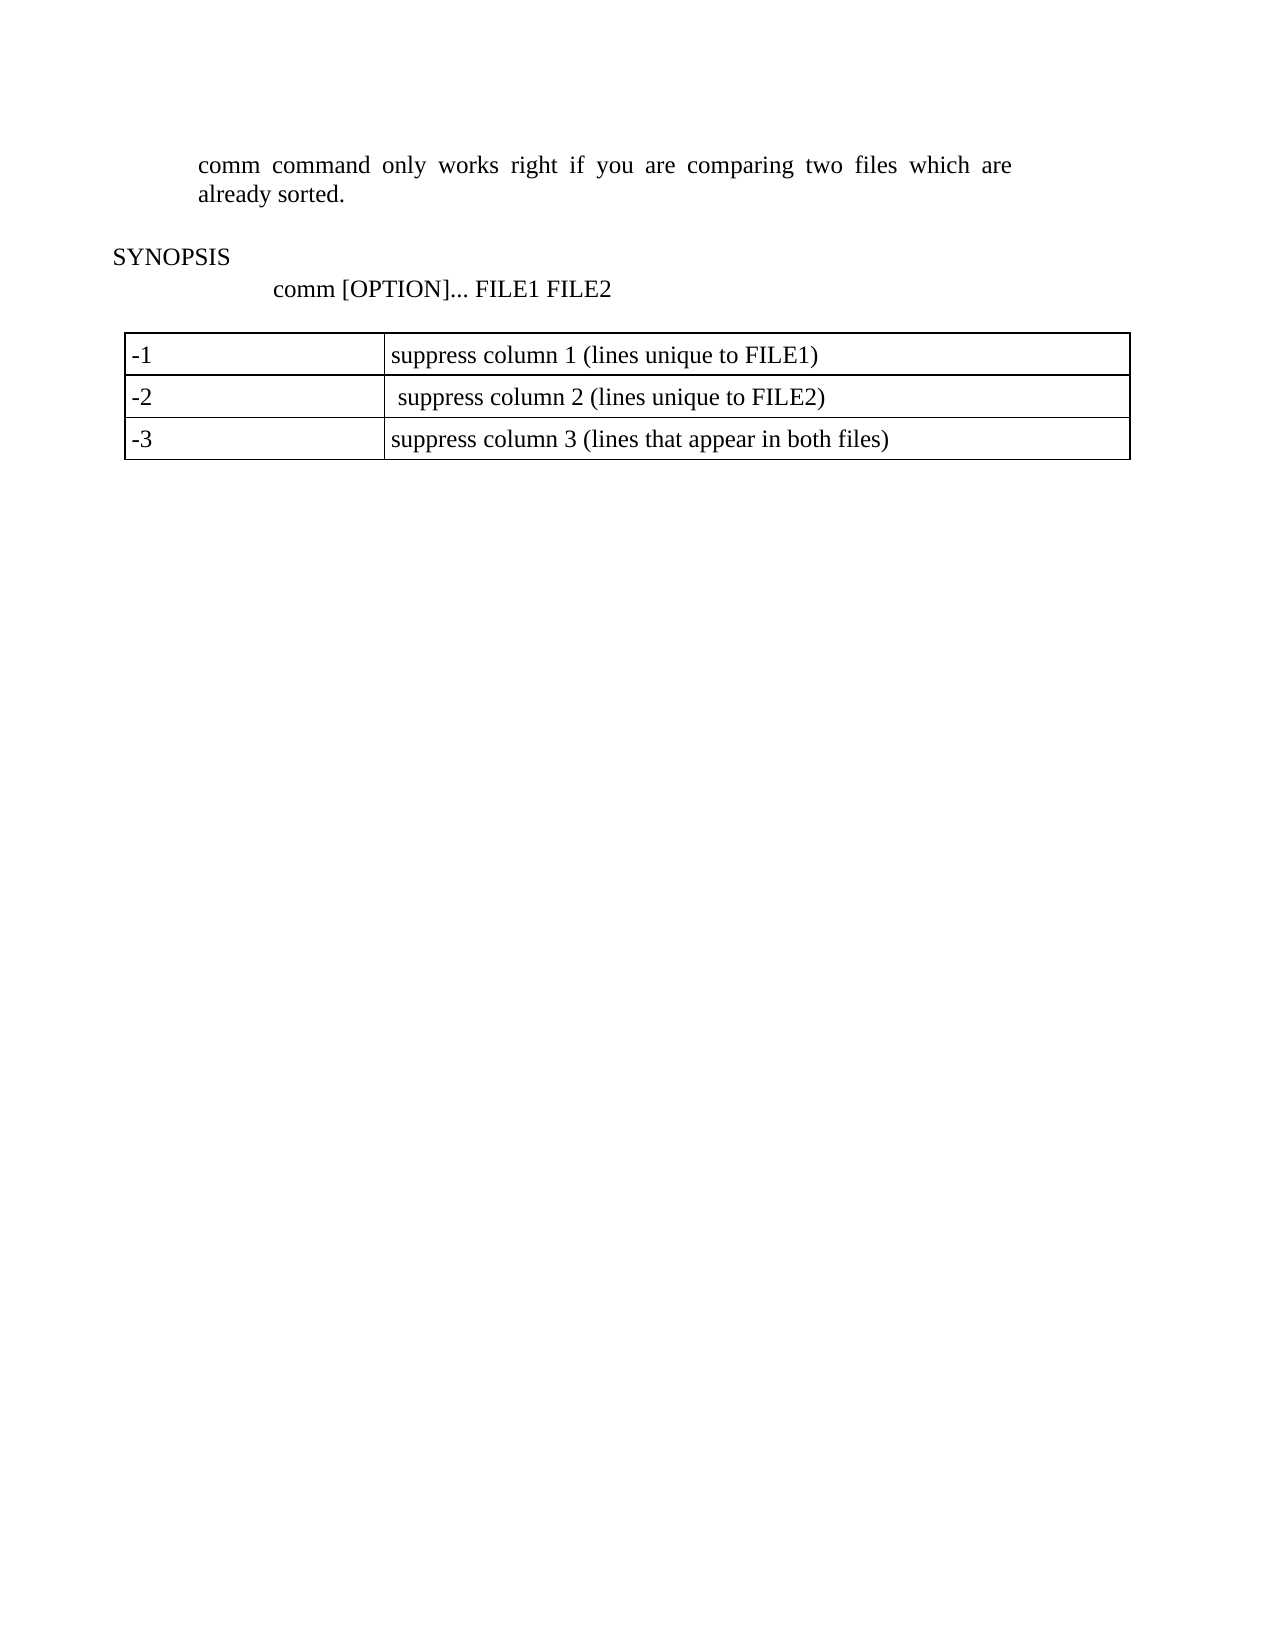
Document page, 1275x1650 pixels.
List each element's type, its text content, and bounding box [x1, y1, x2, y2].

table_cell -2 [126, 376, 384, 417]
text comm command only works right if you are comparing two files which are already sorted. [198, 150, 1014, 208]
table_cell suppress column 3 (lines that appear in both files) [385, 418, 1129, 459]
text comm [OPTION]... FILE1 FILE2 [273, 274, 1162, 303]
table_header suppress column 1 (lines unique to FILE1) [385, 334, 1129, 374]
table_header -1 [126, 334, 384, 374]
table_cell suppress column 2 (lines unique to FILE2) [385, 376, 1129, 417]
subtitle SYNOPSIS [112, 242, 1162, 271]
table_cell -3 [126, 418, 384, 459]
